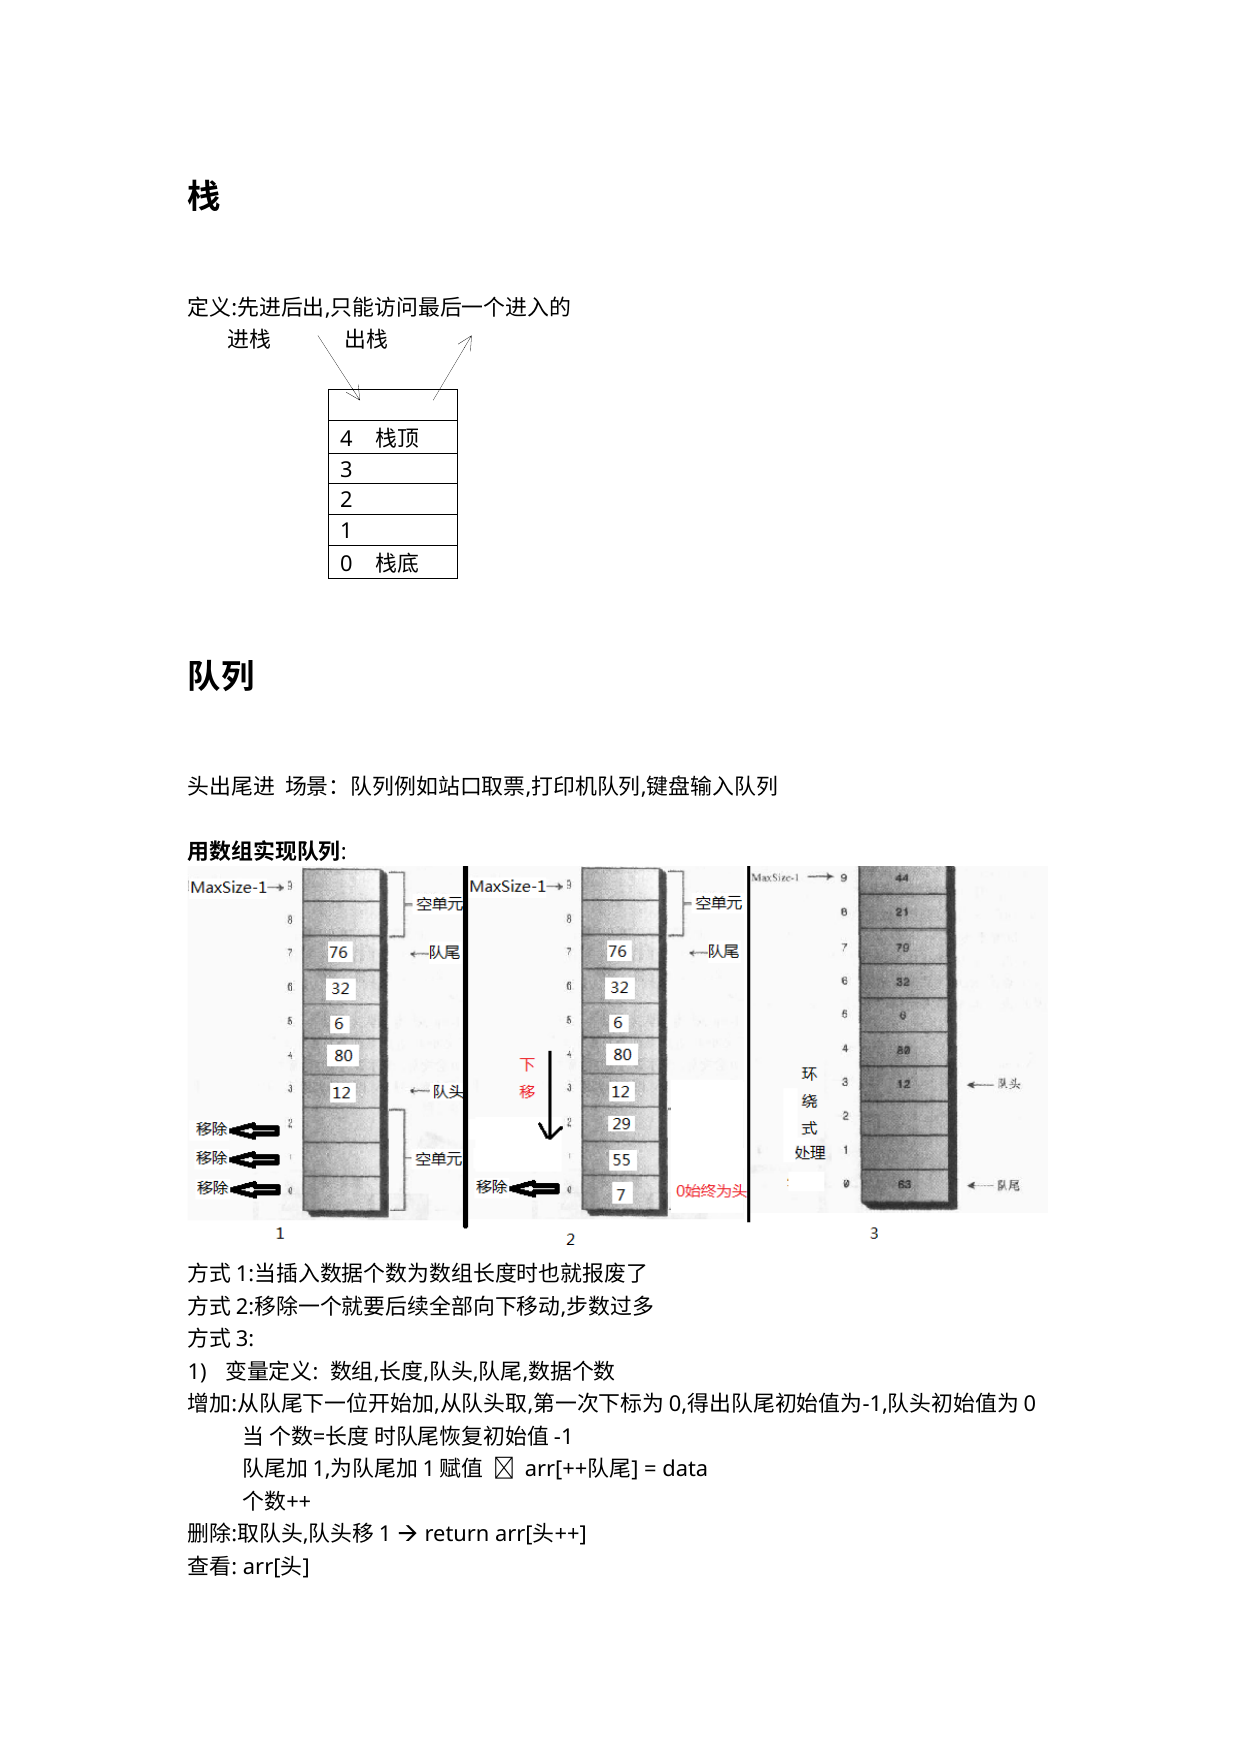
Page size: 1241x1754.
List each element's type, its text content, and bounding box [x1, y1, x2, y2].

text 查看: arr[头] [187, 1548, 1053, 1581]
text 当 个数=长度 时队尾恢复初始值 -1 [187, 1418, 1053, 1451]
text 方式3: [187, 1321, 1053, 1353]
text 头出尾进 场景：队列例如站口取票,打印机队列,键盘输入队列 [187, 768, 1053, 801]
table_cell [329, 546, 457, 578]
subtitle 队列 [187, 641, 1053, 706]
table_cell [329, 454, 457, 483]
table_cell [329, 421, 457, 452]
text 方式2:移除一个就要后续全部向下移动,步数过多 [187, 1288, 1053, 1321]
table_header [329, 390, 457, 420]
text 用数组实现队列: [187, 833, 1053, 866]
text 队尾加1,为队尾加1赋值 arr[++队尾] = data [187, 1451, 1053, 1483]
text 定义:先进后出,只能访问最后一个进入的 [187, 289, 1053, 322]
subtitle 栈 [187, 162, 1053, 227]
text 进栈 出栈 [187, 322, 1053, 354]
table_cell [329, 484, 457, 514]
text 个数++ [187, 1483, 1053, 1516]
picture [187, 866, 1053, 1245]
text 增加:从队尾下一位开始加,从队头取,第一次下标为0,得出队尾初始值为-1,队头初始值为0 [187, 1386, 1053, 1418]
text 删除:取队头,队头移1 return arr[头++] [187, 1516, 1053, 1548]
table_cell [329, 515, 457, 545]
text 方式1:当插入数据个数为数组长度时也就报废了 [187, 1256, 1053, 1288]
list 变量定义: 数组,长度,队头,队尾,数据个数 [187, 1353, 1053, 1386]
